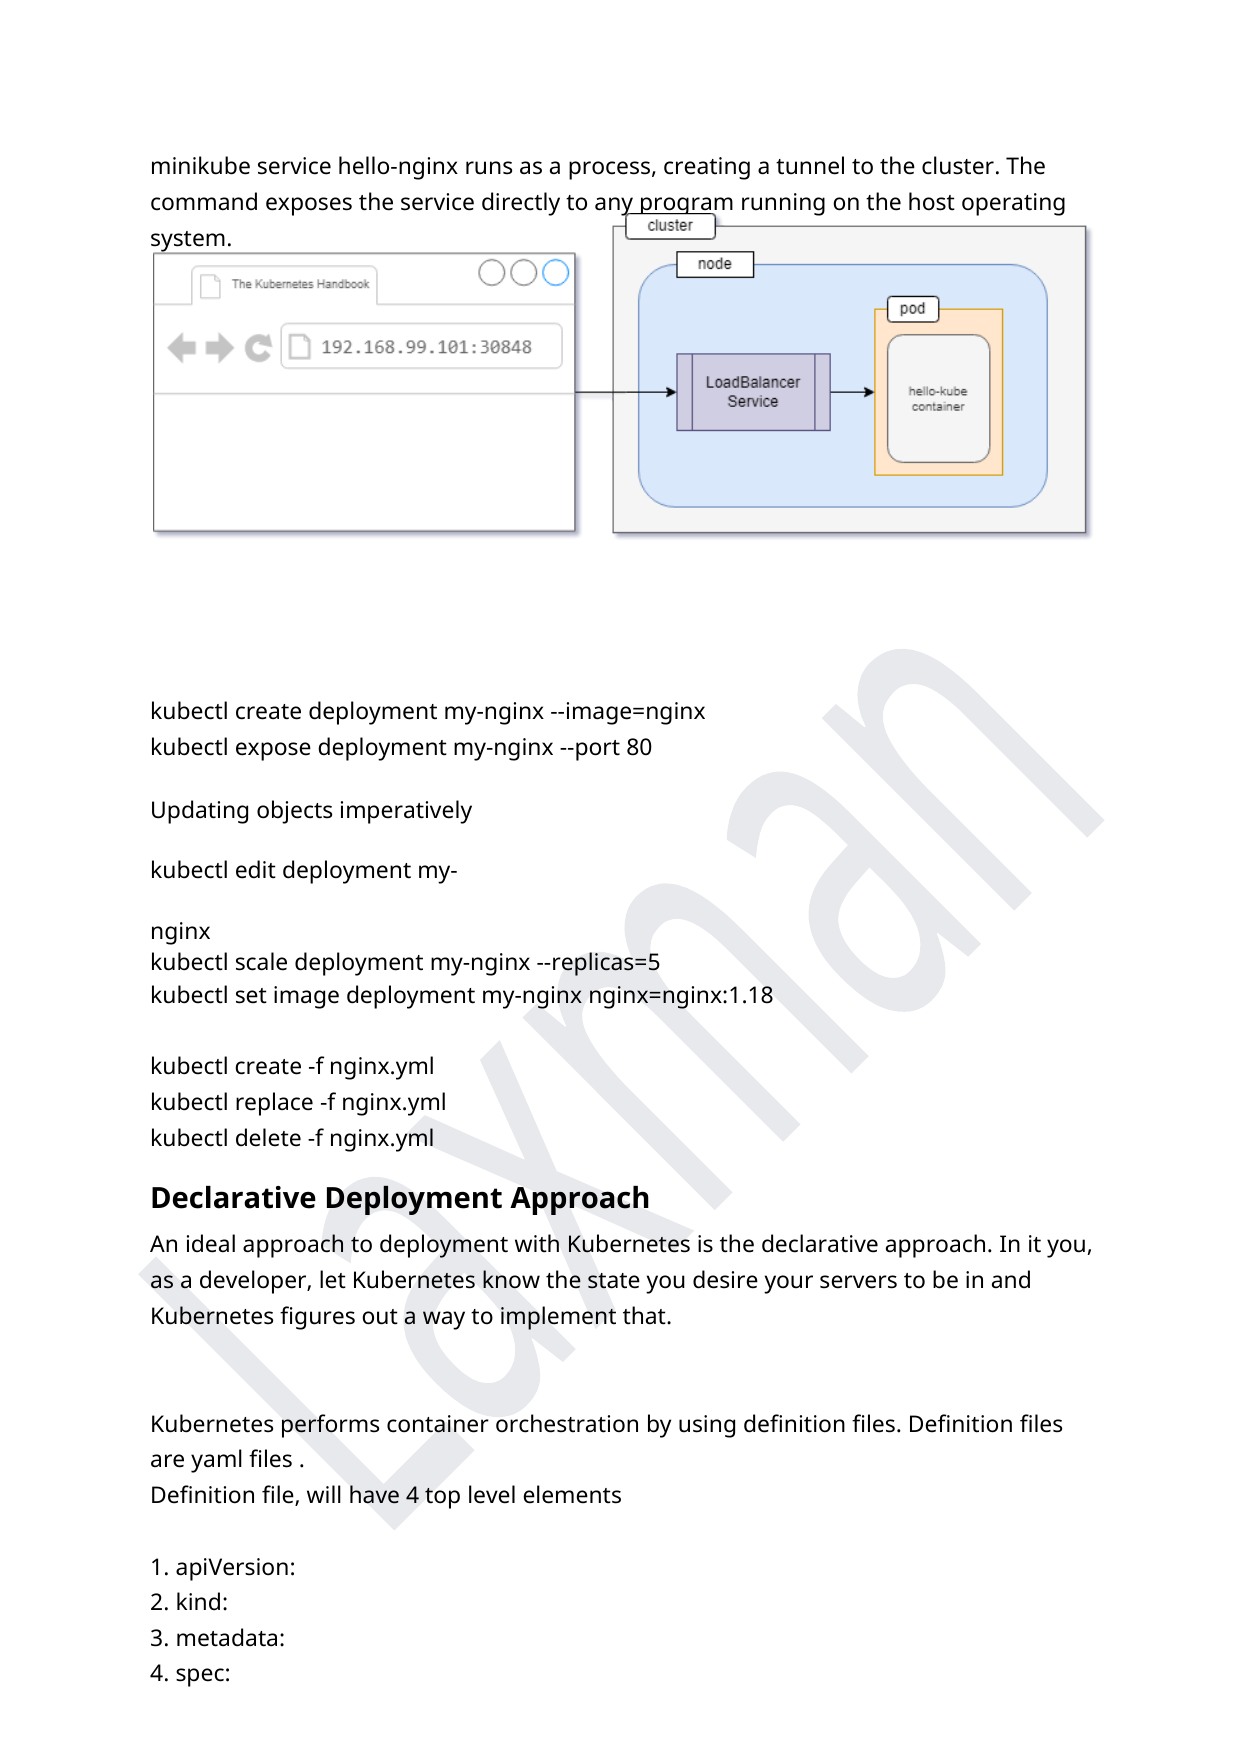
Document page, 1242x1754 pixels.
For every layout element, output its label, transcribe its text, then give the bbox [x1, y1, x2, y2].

picture [153, 213, 1094, 541]
subtitle Declarative Deployment Approach [150, 1177, 1108, 1217]
text Updating objects imperatively kubectl edit deployment my-nginx [150, 770, 515, 952]
text kubectl create deployment my-nginx --image=nginx kubectl expose deployment my-nginx --port 80 [150, 694, 714, 762]
list metadata: [150, 1621, 1108, 1653]
list apiVersion: [150, 1551, 1108, 1582]
text kubectl set image deployment my-nginx nginx=nginx:1.18 [150, 979, 1108, 1010]
list kind: [150, 1586, 1108, 1617]
text Kubernetes performs container orchestration by using definition files. Definition files are yaml files . [150, 1407, 1090, 1475]
text minikube service hello-nginx runs as a process, creating a tunnel to the cluster. The command exposes the service directly to any program running on the host operating system. [150, 150, 1086, 253]
list spec: [150, 1657, 1108, 1688]
text kubectl create -f nginx.yml kubectl replace -f nginx.yml kubectl delete -f nginx.yml [150, 1050, 462, 1153]
text Definition file, will have 4 top level elements [150, 1479, 1108, 1511]
text An ideal approach to deployment with Kubernetes is the declarative approach. In it you, as a developer, let Kubernetes know the state you desire your servers to be in and Kubernetes figures out a way to implement that. [150, 1228, 1108, 1331]
text kubectl scale deployment my-nginx --replicas=5 [150, 952, 1108, 975]
